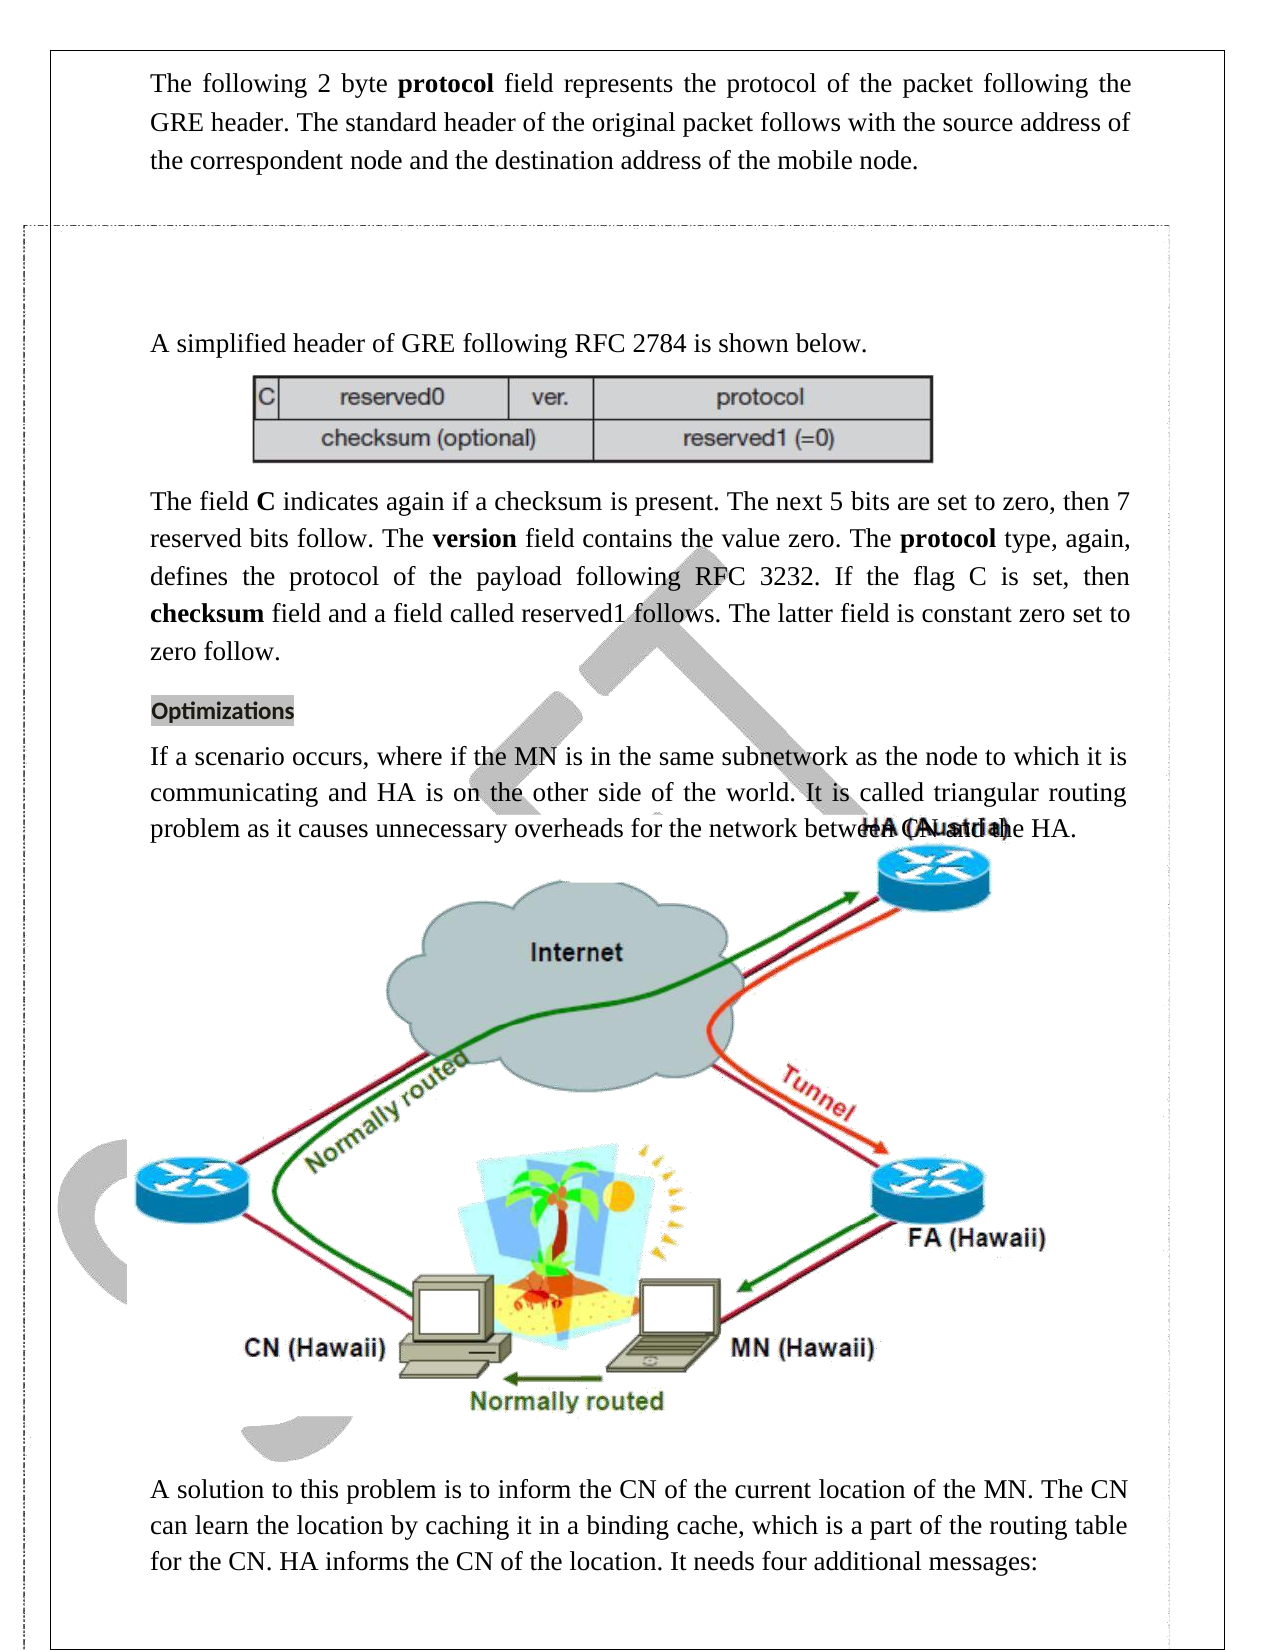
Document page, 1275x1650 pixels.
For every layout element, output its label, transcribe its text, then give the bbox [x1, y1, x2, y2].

text A solution to this problem is to inform the CN of the current location of the MN. The CN can learn the location by caching it in a binding cache, which is a part of the routing table for the CN. HA informs the CN of the location. It needs four additional messages: [150, 1473, 1130, 1576]
text The field C indicates again if a checksum is present. The next 5 bits are set to zero, then 7 reserved bits follow. The version field contains the value zero. The protocol type, again, defines the protocol of the payload following RFC 3232. If the flag C is set, then checksum field and a field called reserved1 follows. The latter field is constant zero set to zero follow. [150, 485, 1131, 666]
text Optimizations [294, 695, 1157, 726]
text A simplified header of GRE following RFC 2784 is shown below. [150, 327, 1157, 358]
picture [51, 225, 1170, 1649]
text The following 2 byte protocol field represents the protocol of the packet following the GRE header. The standard header of the original packet follows with the source address of the correspondent node and the destination address of the mobile node. [150, 67, 1131, 175]
picture [23, 225, 50, 1650]
text If a scenario occurs, where if the MN is in the same subnetwork as the node to which it is communicating and HA is on the other side of the world. It is called triangular routing problem as it causes unnecessary overheads for the network between CN and the HA. [150, 741, 1129, 843]
